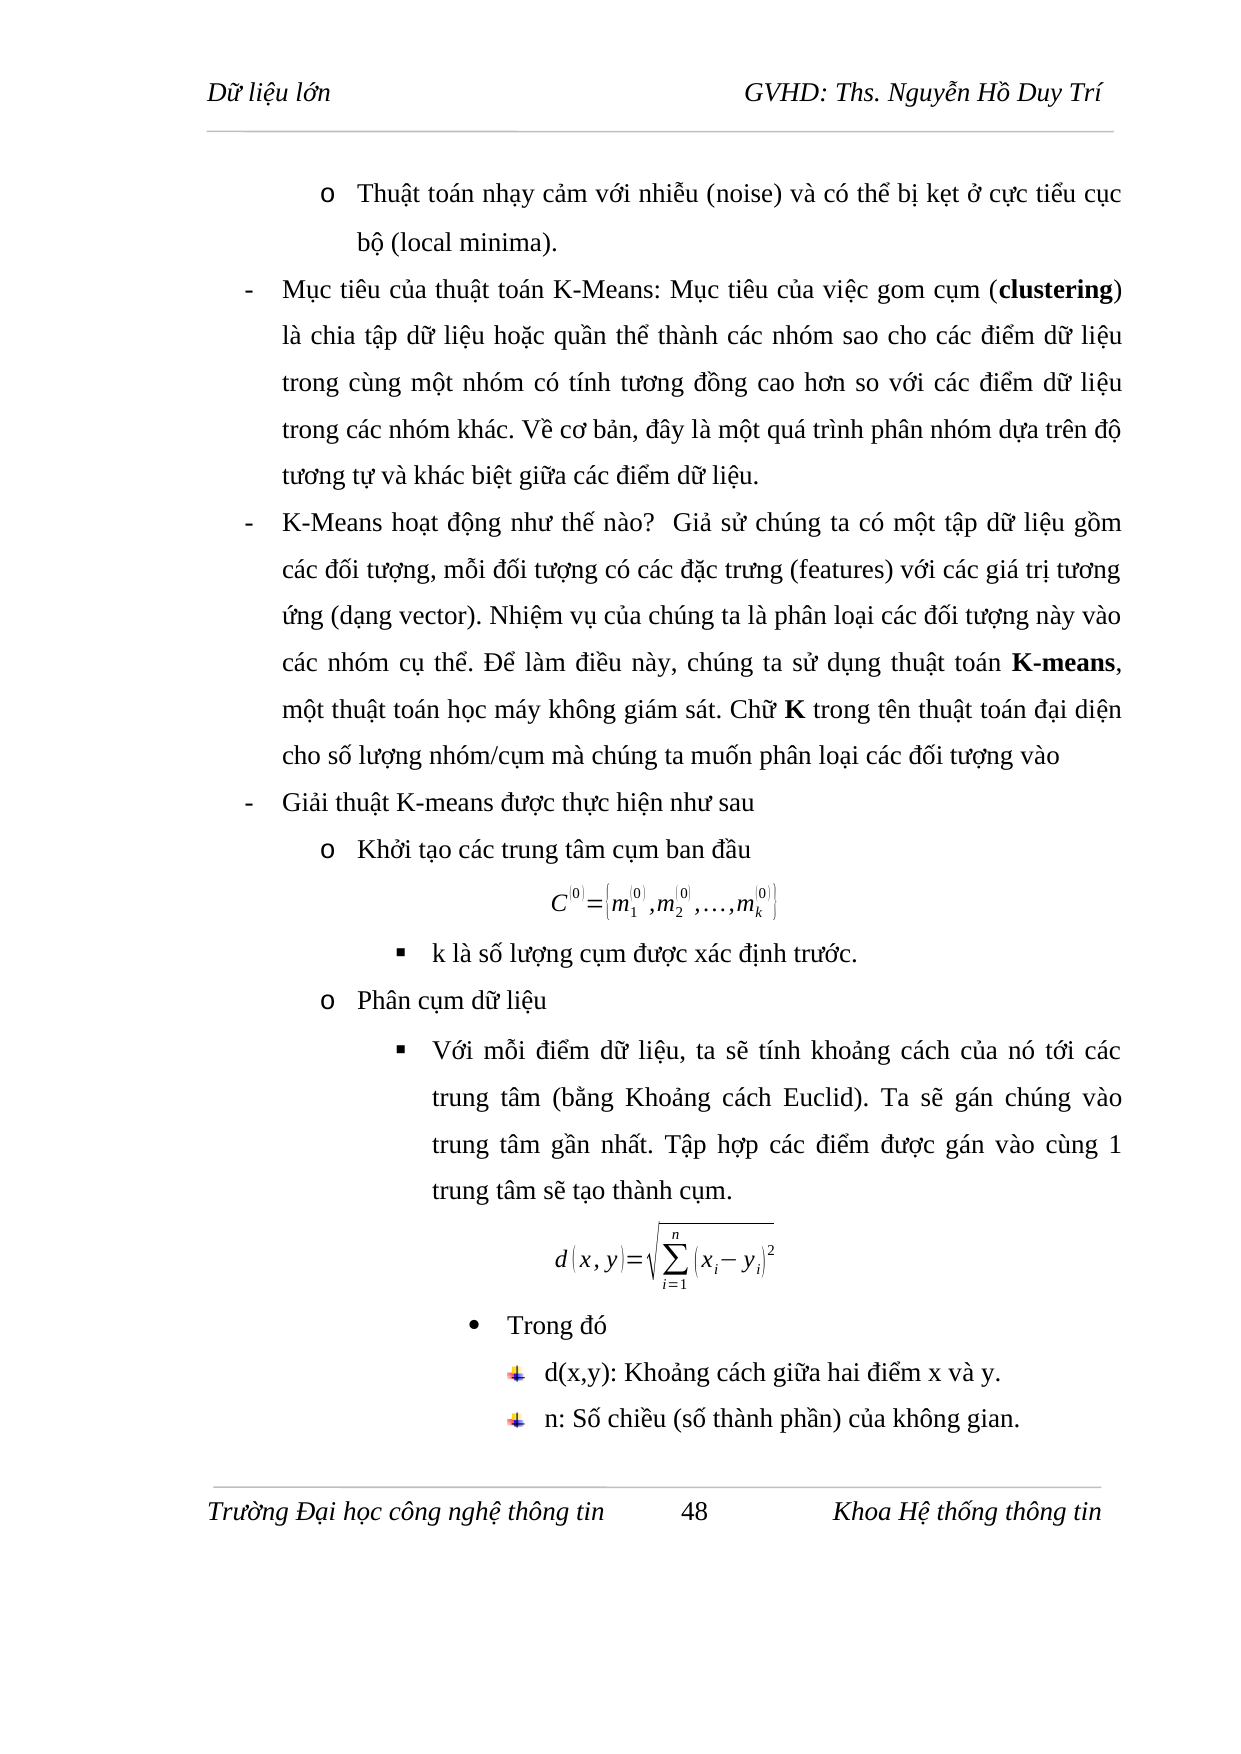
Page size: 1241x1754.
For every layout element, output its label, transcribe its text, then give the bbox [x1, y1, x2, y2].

list Giải thuật K-means được thực hiện như sau [244, 786, 1122, 817]
list Trong đó [469, 1309, 1122, 1340]
list n: Số chiều (số thành phần) của không gian. [507, 1402, 1122, 1434]
list Thuật toán nhạy cảm với nhiễu (noise) và có thể bị kẹt ở cực tiểu cục bộ (local minima). [319, 177, 1122, 257]
list Mục tiêu của thuật toán K-Means: Mục tiêu của việc gom cụm (clustering) là chia tập dữ liệu hoặc quần thể thành các nhóm sao cho các điểm dữ liệu trong cùng một nhóm có tính tương đồng cao hơn so với các điểm dữ liệu trong các nhóm khác. Về cơ bản, đây là một quá trình phân nhóm dựa trên độ tương tự và khác biệt giữa các điểm dữ liệu. [244, 273, 1122, 491]
picture [507, 1411, 525, 1428]
list Phân cụm dữ liệu [319, 984, 1122, 1018]
list Với mỗi điểm dữ liệu, ta sẽ tính khoảng cách của nó tới các trung tâm (bằng Khoảng cách Euclid). Ta sẽ gán chúng vào trung tâm gần nhất. Tập hợp các điểm được gán vào cùng 1 trung tâm sẽ tạo thành cụm. [394, 1034, 1122, 1206]
list K-Means hoạt động như thế nào? Giả sử chúng ta có một tập dữ liệu gồm các đối tượng, mỗi đối tượng có các đặc trưng (features) với các giá trị tương ứng (dạng vector). Nhiệm vụ của chúng ta là phân loại các đối tượng này vào các nhóm cụ thể. Để làm điều này, chúng ta sử dụng thuật toán K-means, một thuật toán học máy không giám sát. Chữ K trong tên thuật toán đại diện cho số lượng nhóm/cụm mà chúng ta muốn phân loại các đối tượng vào [244, 506, 1122, 771]
list d(x,y): Khoảng cách giữa hai điểm x và y. [507, 1356, 1122, 1387]
list Khởi tạo các trung tâm cụm ban đầu [319, 833, 1122, 866]
list k là số lượng cụm được xác định trước. [394, 937, 1122, 968]
picture [507, 1364, 525, 1382]
